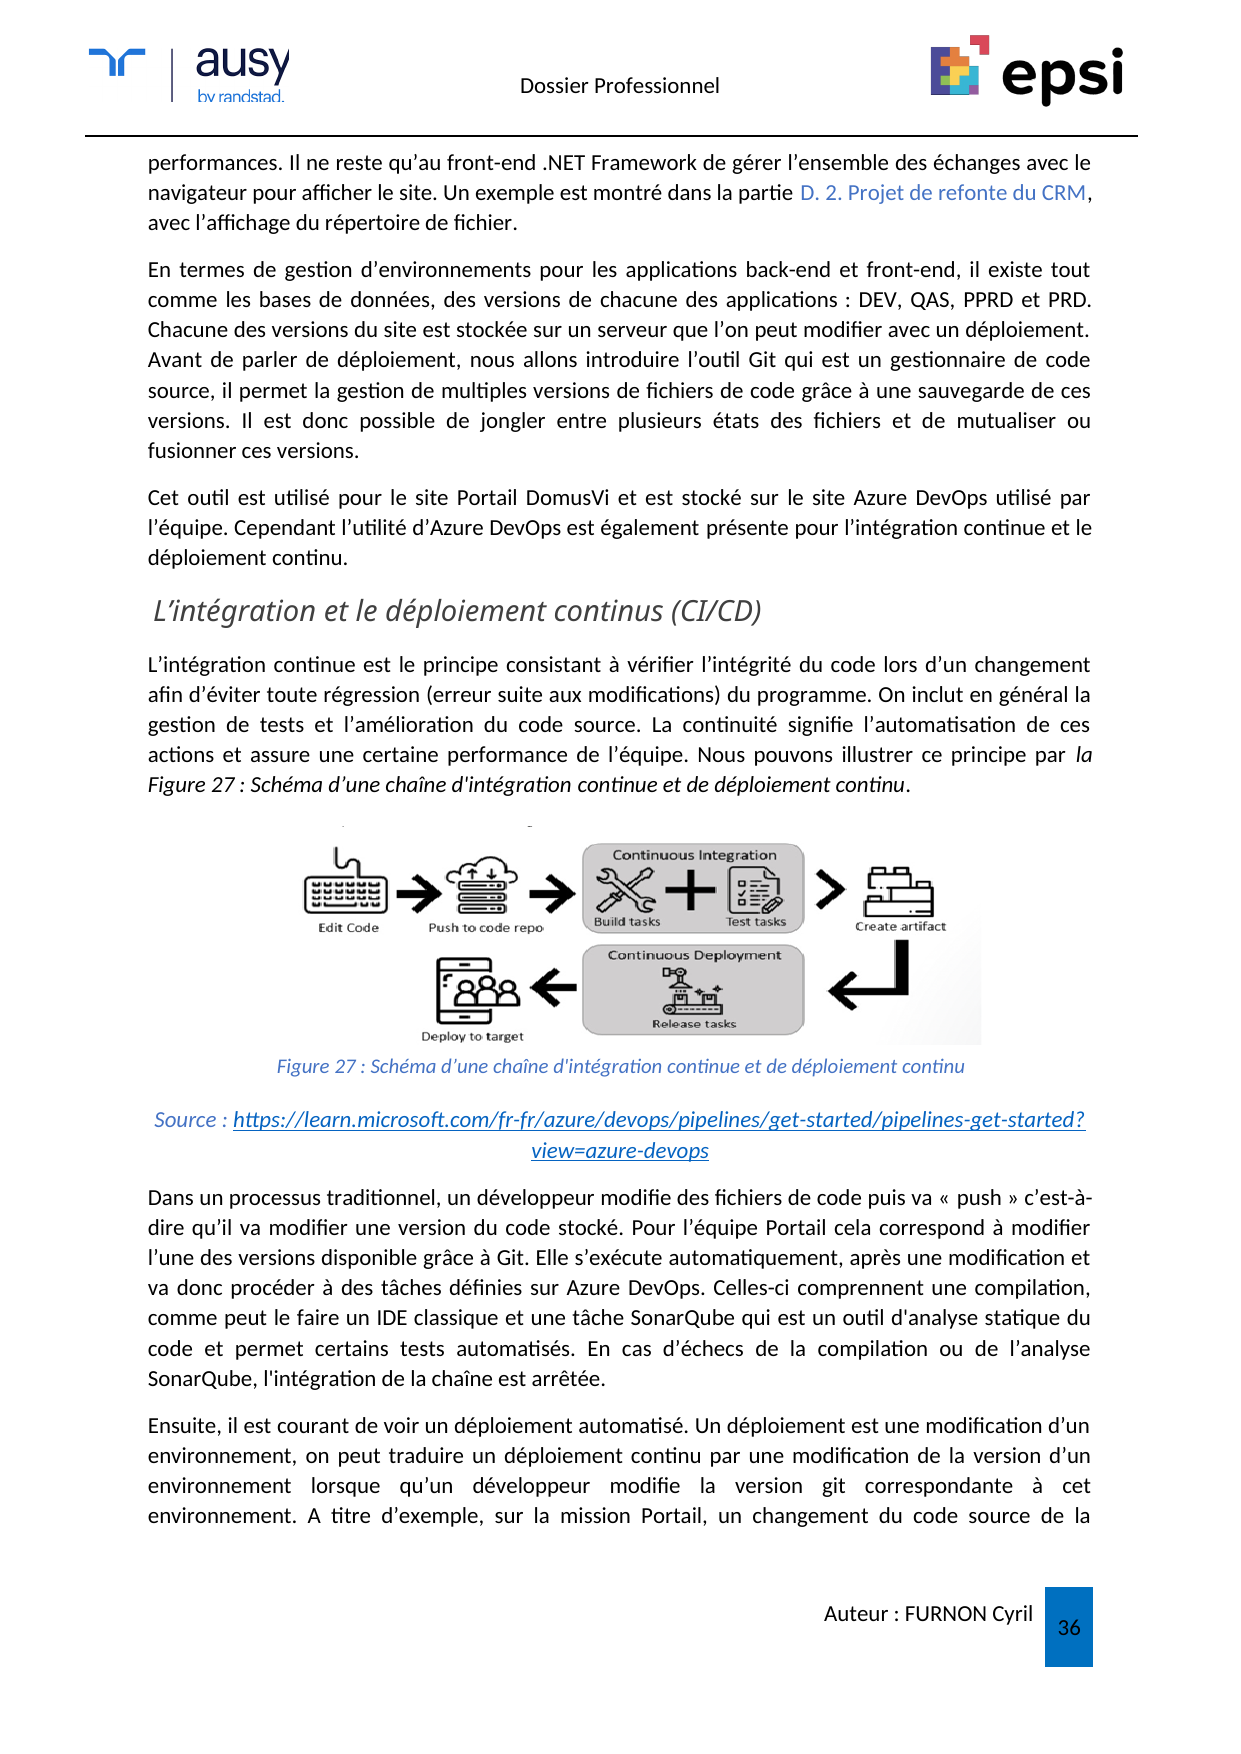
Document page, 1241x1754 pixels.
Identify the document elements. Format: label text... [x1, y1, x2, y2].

picture [261, 826, 982, 1045]
text Cet outil est utilisé pour le site Portail DomusVi et est stocké sur le site Azure DevOps utilisé par l’équipe. Cependant l’utilité d’Azure DevOps est également présente pour l’intégration continue et le déploiement continu. [148, 483, 1093, 571]
text Dans un processus traditionnel, un développeur modifie des fichiers de code puis va « push » c’est-à-dire qu’il va modifier une version du code stocké. Pour l’équipe Portail cela correspond à modifier l’une des versions disponible grâce à Git. Elle s’exécute automatiquement, après une modification et va donc procéder à des tâches définies sur Azure DevOps. Celles-ci comprennent une compilation, comme peut le faire un IDE classique et une tâche SonarQube qui est un outil d'analyse statique du code et permet certains tests automatisés. En cas d’échecs de la compilation ou de l’analyse SonarQube, l'intégration de la chaîne est arrêtée. [148, 1183, 1093, 1392]
text L’intégration et le déploiement continus (CI/CD) [148, 590, 1093, 630]
text L’intégration continue est le principe consistant à vérifier l’intégrité du code lors d’un changement afin d’éviter toute régression (erreur suite aux modifications) du programme. On inclut en général la gestion de tests et l’amélioration du code source. La continuité signifie l’automatisation de ces actions et assure une certaine performance de l’équipe. Nous pouvons illustrer ce principe par la Figure 27 : Schéma d’une chaîne d'intégration continue et de déploiement continu. [148, 650, 1093, 799]
text En termes de gestion d’environnements pour les applications back-end et front-end, il existe tout comme les bases de données, des versions de chacune des applications : DEV, QAS, PPRD et PRD. Chacune des versions du site est stockée sur un serveur que l’on peut modifier avec un déploiement. Avant de parler de déploiement, nous allons introduire l’outil Git qui est un gestionnaire de code source, il permet la gestion de multiples versions de fichiers de code grâce à une sauvegarde de ces versions. Il est donc possible de jongler entre plusieurs états des fichiers et de mutualiser ou fusionner ces versions. [148, 255, 1093, 464]
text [148, 148, 1093, 236]
picture [88, 48, 289, 102]
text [148, 1411, 1093, 1529]
